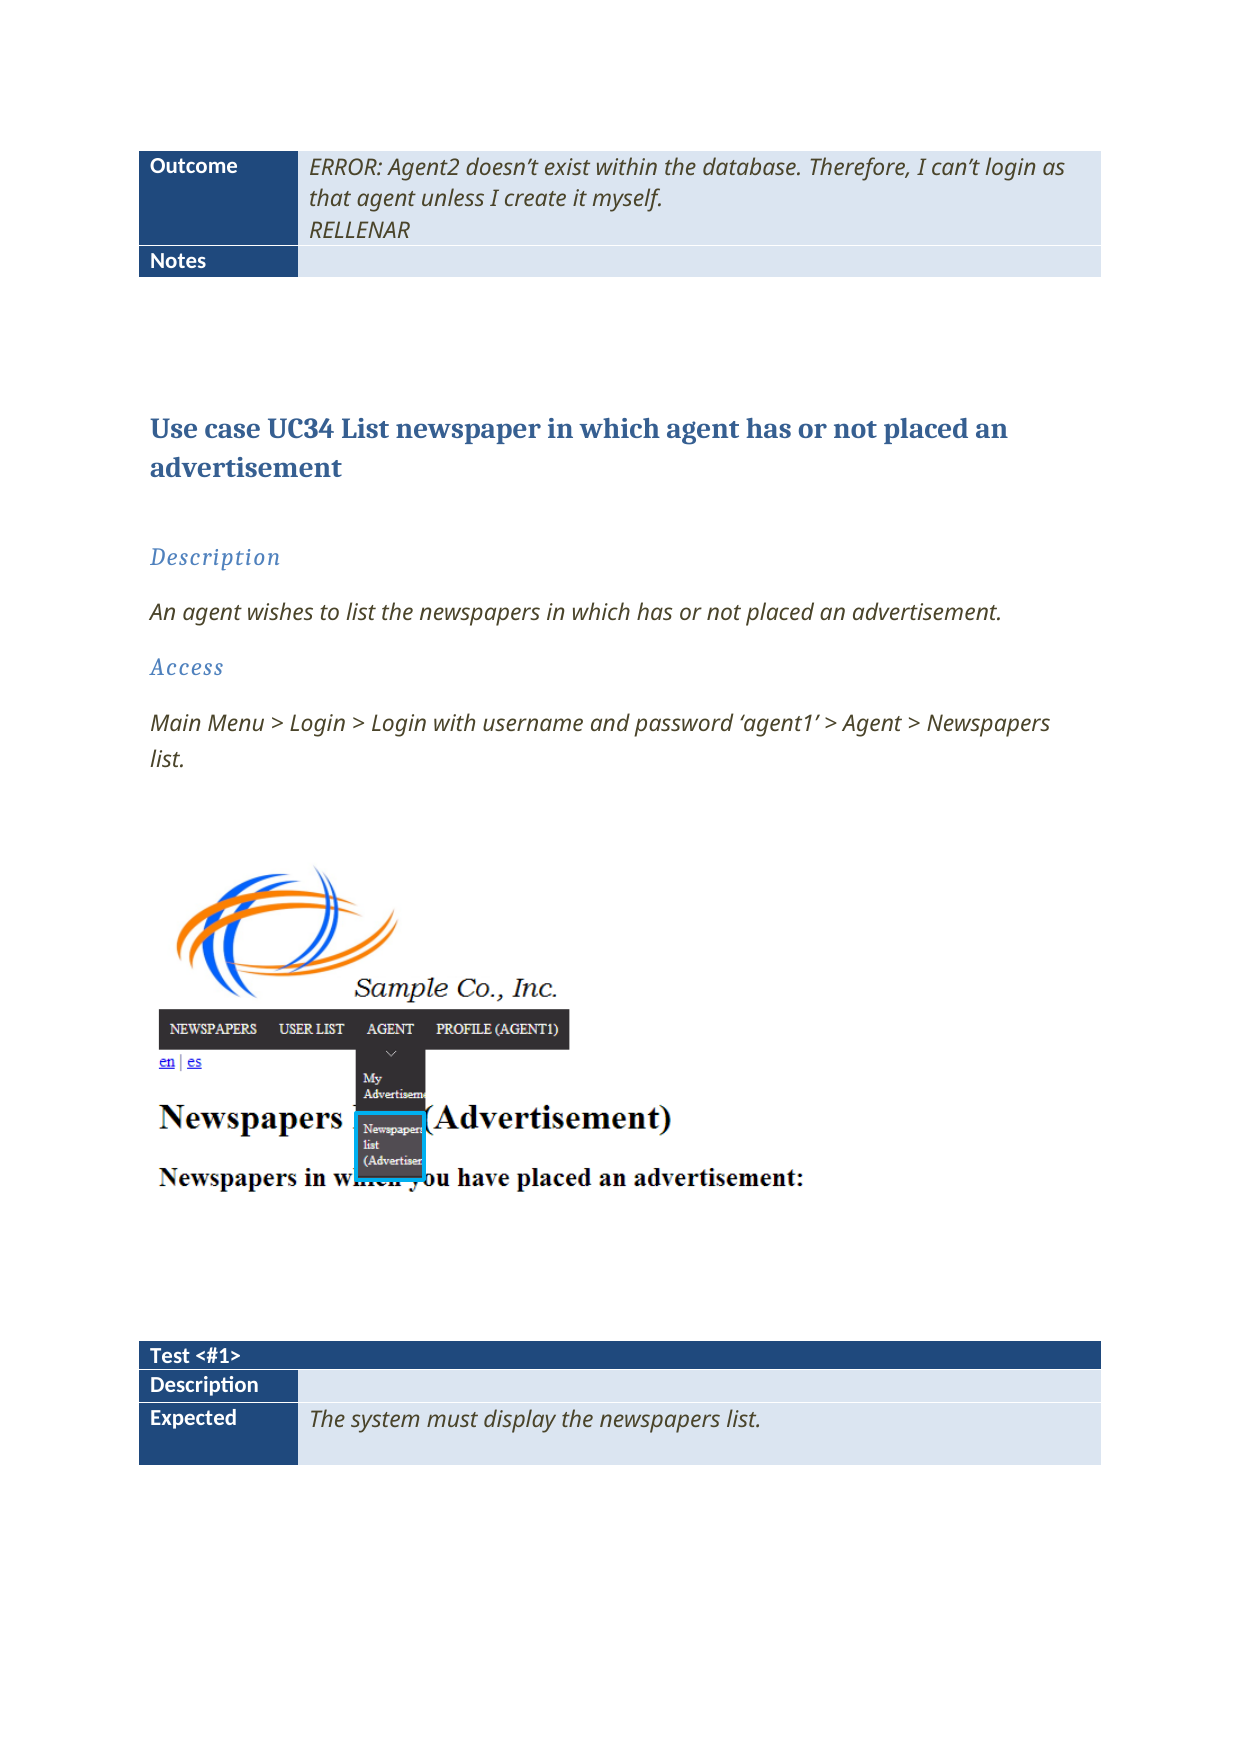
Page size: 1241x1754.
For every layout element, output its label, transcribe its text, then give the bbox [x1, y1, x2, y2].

subtitle Access [150, 653, 1090, 682]
table_cell Expected [139, 1403, 298, 1465]
subtitle Use case UC34 List newspaper in which agent has or not placed an advertisement [150, 412, 1090, 484]
table_cell Outcome [139, 151, 298, 245]
text An agent wishes to list the newspapers in which has or not placed an advertisement. [150, 596, 1090, 627]
text Main Menu > Login > Login with username and password ‘agent1’ > Agent > Newspapers list. [150, 707, 1090, 774]
table_cell [298, 1370, 1101, 1402]
table_header Test <#1> [139, 1341, 1101, 1369]
table_cell [298, 246, 1101, 277]
picture [150, 856, 818, 1206]
subtitle Description [150, 542, 1090, 571]
table_cell Notes [139, 246, 298, 277]
table_cell Description [139, 1370, 298, 1402]
table_cell ERROR: Agent2 doesn’t exist within the database. Therefore, I can’t login as that agent unless I create it myself. RELLENAR [298, 151, 1101, 245]
table_cell The system must display the newspapers list. [298, 1403, 1101, 1465]
